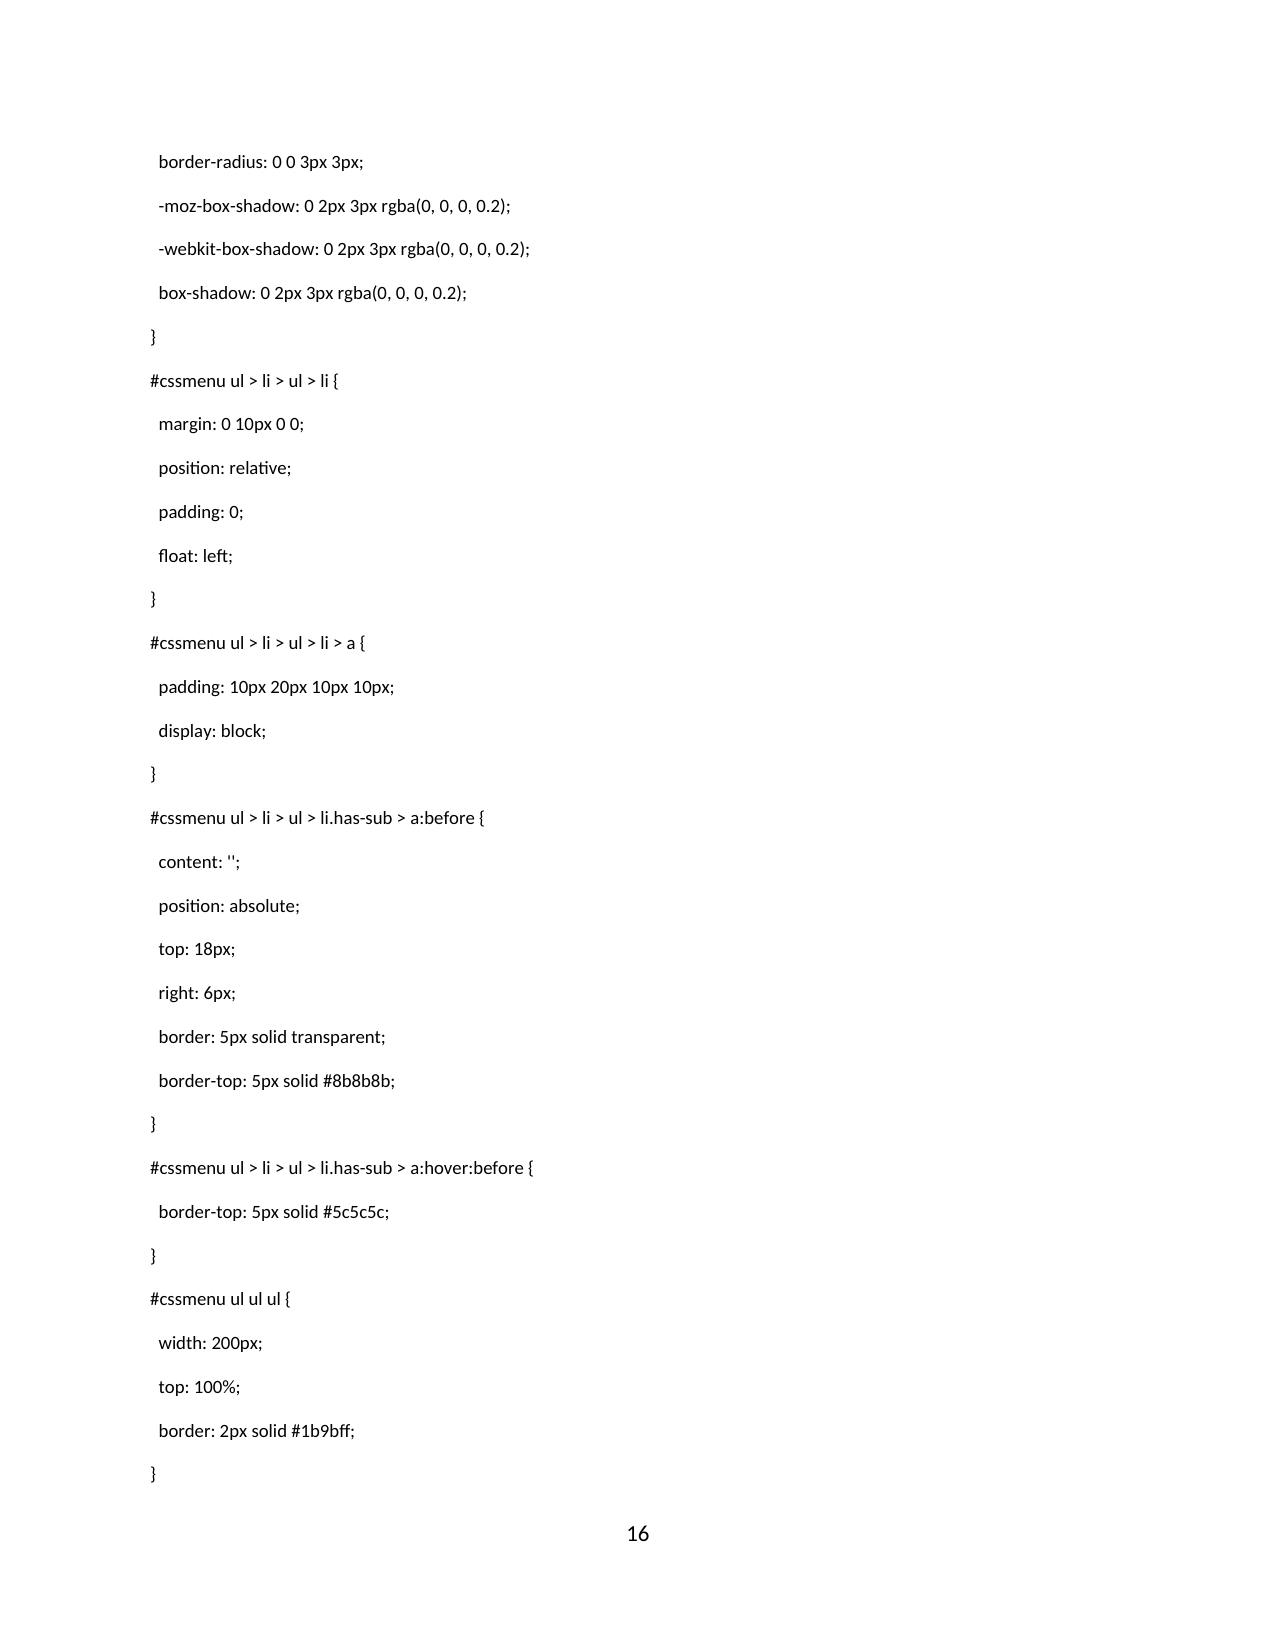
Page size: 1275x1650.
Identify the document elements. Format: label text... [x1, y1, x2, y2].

text width: 200px; [150, 1331, 1125, 1354]
text } [150, 1244, 1125, 1267]
text border-top: 5px solid #8b8b8b; [150, 1069, 1125, 1092]
text float: left; [150, 544, 1125, 567]
text } [150, 1112, 1125, 1135]
text } [150, 587, 1125, 610]
text padding: 0; [150, 500, 1125, 523]
text #cssmenu ul > li > ul > li.has-sub > a:hover:before { [150, 1156, 1125, 1179]
text } [150, 325, 1125, 348]
text -webkit-box-shadow: 0 2px 3px rgba(0, 0, 0, 0.2); [150, 237, 1125, 260]
text #cssmenu ul > li > ul > li.has-sub > a:before { [150, 806, 1125, 829]
text border: 2px solid #1b9bff; [150, 1419, 1125, 1442]
text margin: 0 10px 0 0; [150, 412, 1125, 435]
text } [150, 1462, 1125, 1485]
text position: absolute; [150, 894, 1125, 917]
text top: 18px; [150, 937, 1125, 960]
text -moz-box-shadow: 0 2px 3px rgba(0, 0, 0, 0.2); [150, 194, 1125, 217]
text border-top: 5px solid #5c5c5c; [150, 1200, 1125, 1223]
text top: 100%; [150, 1375, 1125, 1398]
text position: relative; [150, 456, 1125, 479]
text border: 5px solid transparent; [150, 1025, 1125, 1048]
text } [150, 762, 1125, 785]
text padding: 10px 20px 10px 10px; [150, 675, 1125, 698]
text border-radius: 0 0 3px 3px; [150, 150, 1125, 173]
text right: 6px; [150, 981, 1125, 1004]
text #cssmenu ul > li > ul > li { [150, 369, 1125, 392]
text box-shadow: 0 2px 3px rgba(0, 0, 0, 0.2); [150, 281, 1125, 304]
text content: ''; [150, 850, 1125, 873]
text display: block; [150, 719, 1125, 742]
text #cssmenu ul ul ul { [150, 1287, 1125, 1310]
text #cssmenu ul > li > ul > li > a { [150, 631, 1125, 654]
